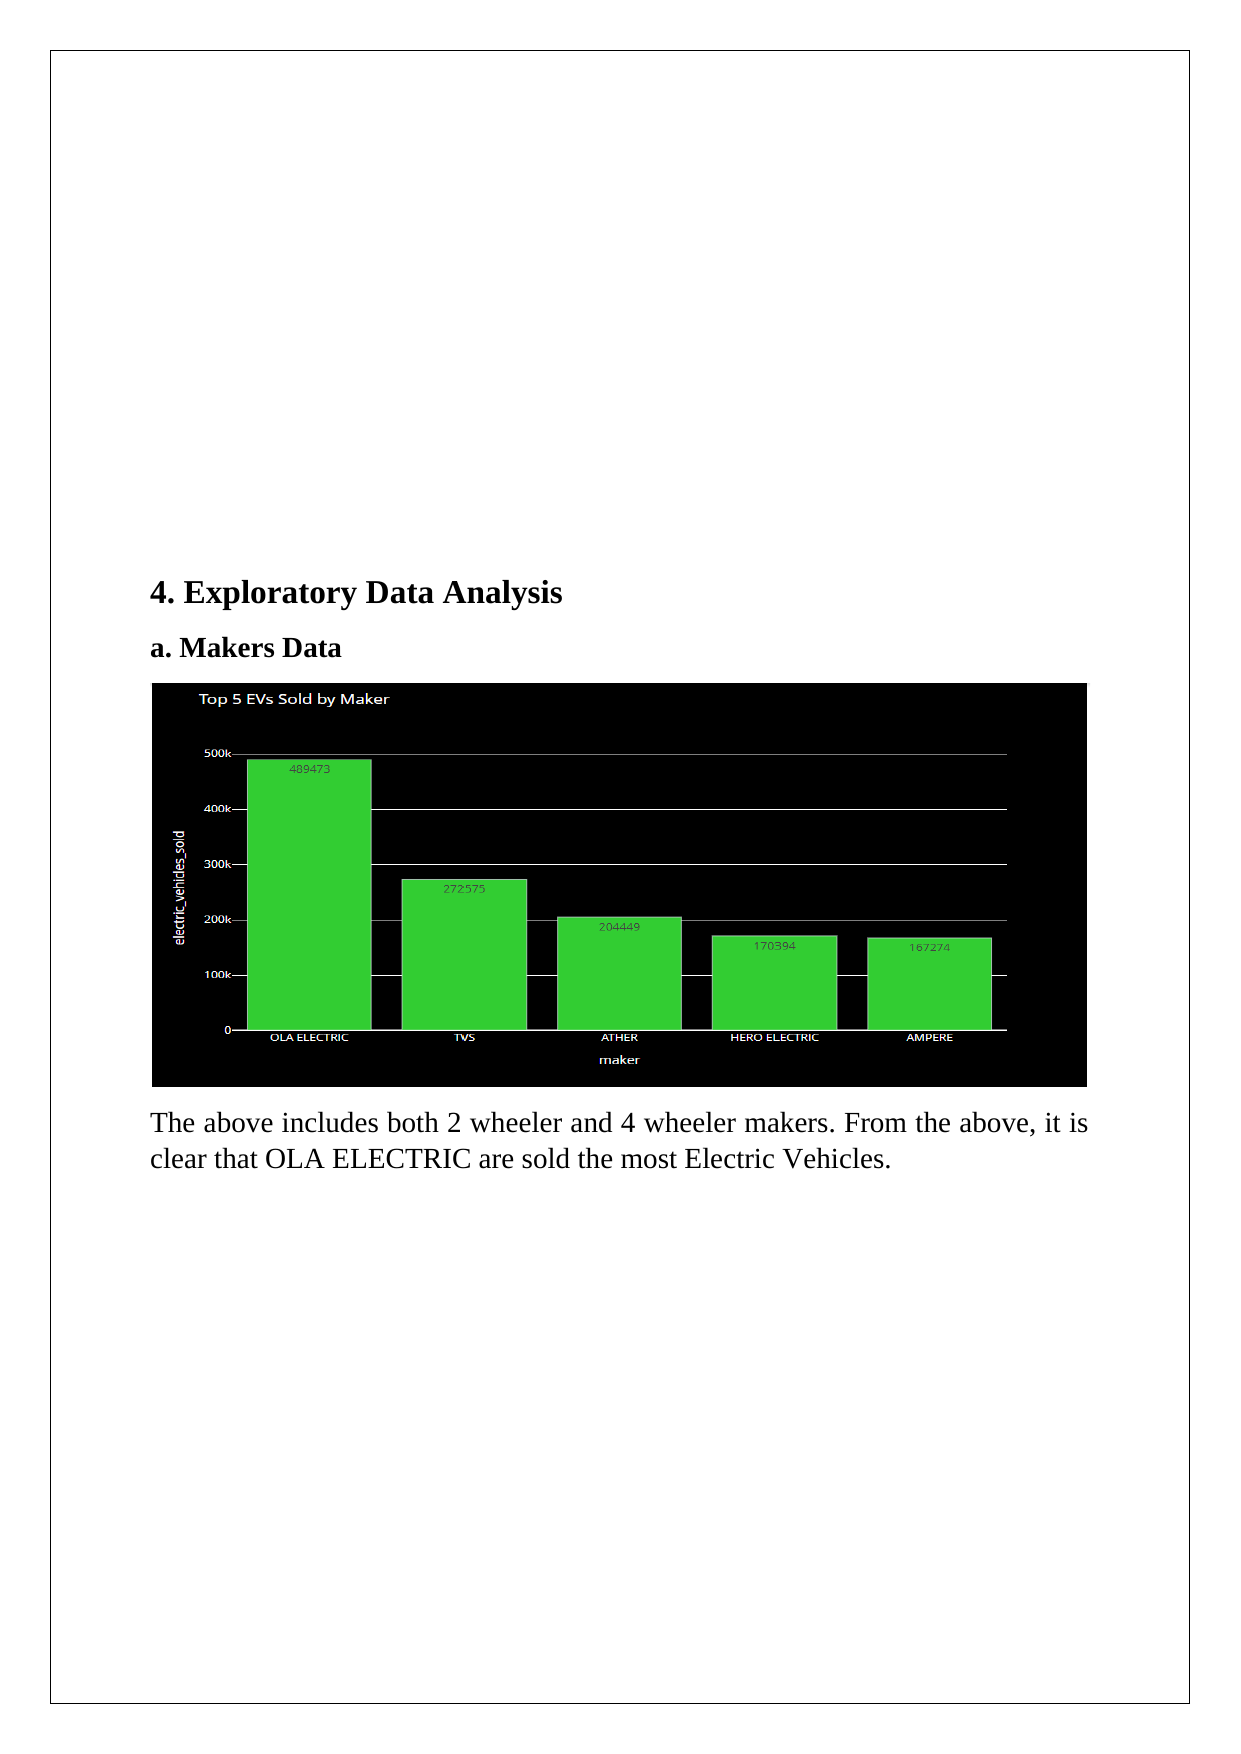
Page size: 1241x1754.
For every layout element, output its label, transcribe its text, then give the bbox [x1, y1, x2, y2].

text 4. Exploratory Data Analysis [150, 572, 1090, 611]
picture [150, 683, 1091, 1087]
text a. Makers Data [150, 631, 1090, 664]
text The above includes both 2 wheeler and 4 wheeler makers. From the above, it is clear that OLA ELECTRIC are sold the most Electric Vehicles. [150, 1105, 1090, 1175]
